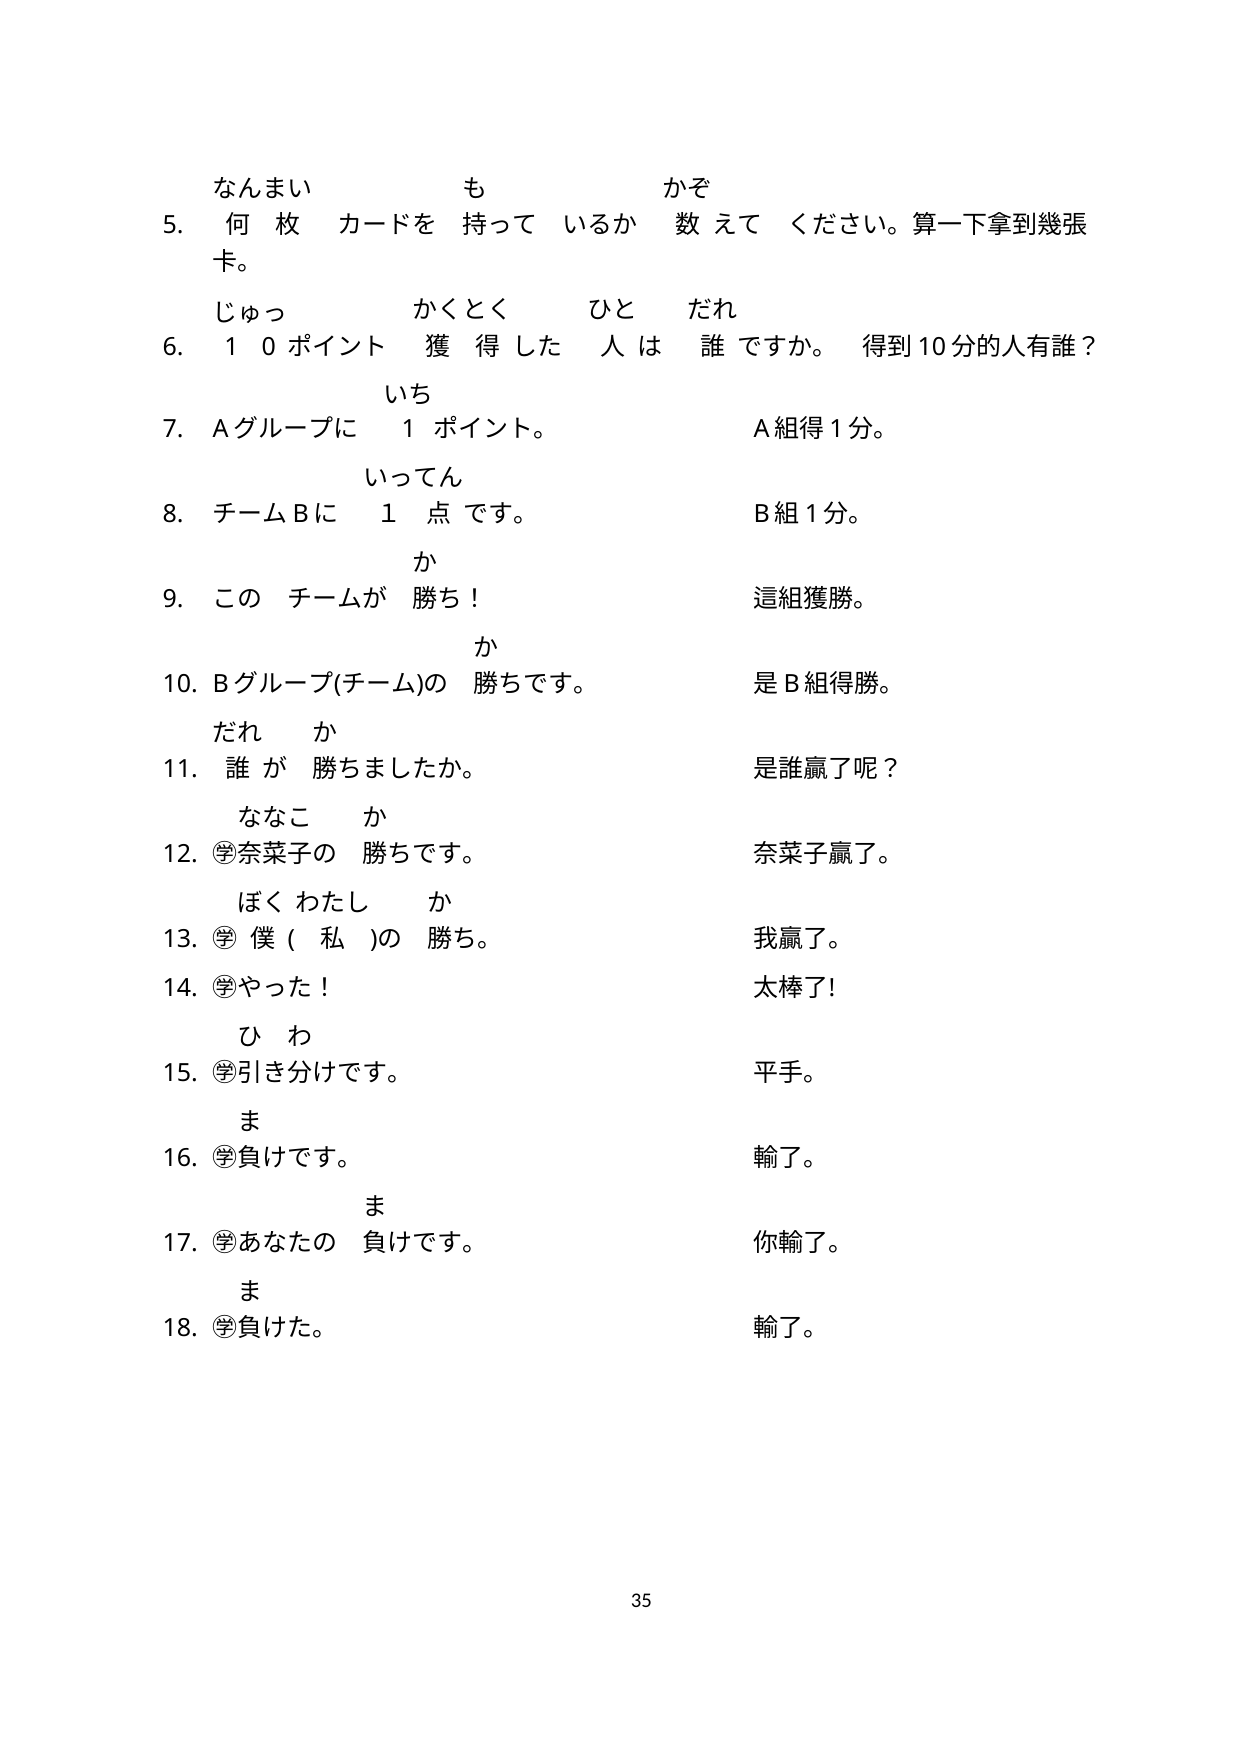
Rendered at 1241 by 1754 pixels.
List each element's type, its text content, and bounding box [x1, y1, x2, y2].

list ㊫あなたの けです。 你輸了。 [162, 1186, 1107, 1259]
list ポイント した は ですか。 得到10分的人有誰？ [162, 290, 1107, 362]
list カードを って いるか えて ください。算一下拿到幾張卡。 [162, 169, 1107, 277]
list この チームが ち！ 這組獲勝。 [162, 543, 1107, 615]
list Bグループ(チーム)の ちです。 是B組得勝。 [162, 628, 1107, 700]
list ㊫やった！ 太棒了! [162, 968, 1107, 1004]
list が ちましたか。 是誰贏了呢？ [162, 713, 1107, 785]
list ㊫()の ち。 我贏了。 [162, 883, 1107, 955]
list ㊫の ちです。 奈菜子贏了。 [162, 798, 1107, 870]
list チームBに です。 B組1分。 [162, 458, 1107, 530]
list ㊫けです。 輸了。 [162, 1101, 1107, 1174]
list Aグループに ポイント。 A組得1分。 [162, 375, 1107, 445]
list ㊫けた。 輸了。 [162, 1271, 1107, 1344]
list ㊫きけです。 平手。 [162, 1016, 1107, 1089]
